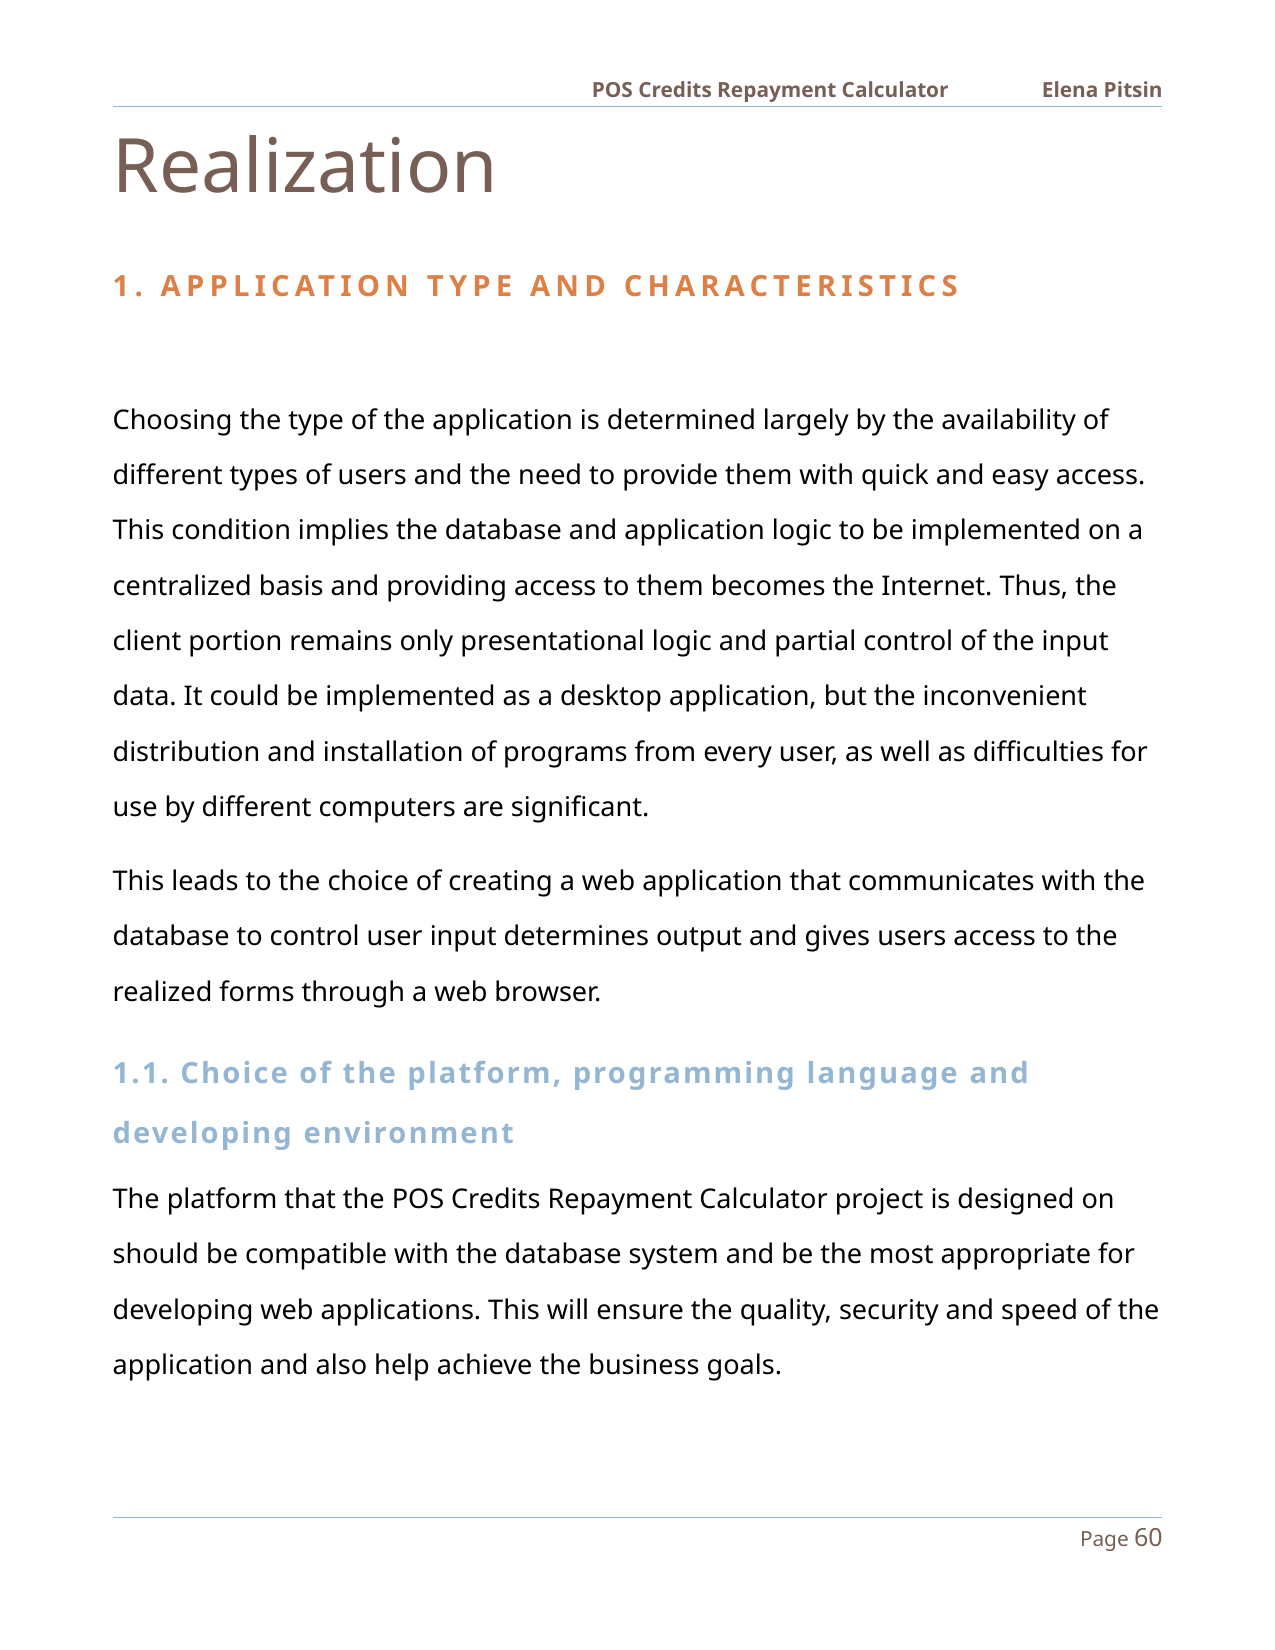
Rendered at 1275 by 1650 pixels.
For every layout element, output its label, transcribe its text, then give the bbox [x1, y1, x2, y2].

text Realization [112, 112, 1162, 215]
text 1. Application type and characteristics [112, 266, 1162, 305]
text 1.1. Choice of the platform, programming language and developing environment [112, 1052, 1162, 1152]
text This leads to the choice of creating a web application that communicates with the database to control user input determines output and gives users access to the realized forms through a web browser. [112, 861, 1162, 1009]
text The platform that the POS Credits Repayment Calculator project is designed on should be compatible with the database system and be the most appropriate for developing web applications. This will ensure the quality, security and speed of the application and also help achieve the business goals. [112, 1180, 1162, 1382]
text Choosing the type of the application is determined largely by the availability of different types of users and the need to provide them with quick and easy access. This condition implies the database and application logic to be implemented on a centralized basis and providing access to them becomes the Internet. Thus, the client portion remains only presentational logic and partial control of the input data. It could be implemented as a desktop application, but the inconvenient distribution and installation of programs from every user, as well as difficulties for use by different computers are significant. [112, 400, 1162, 824]
